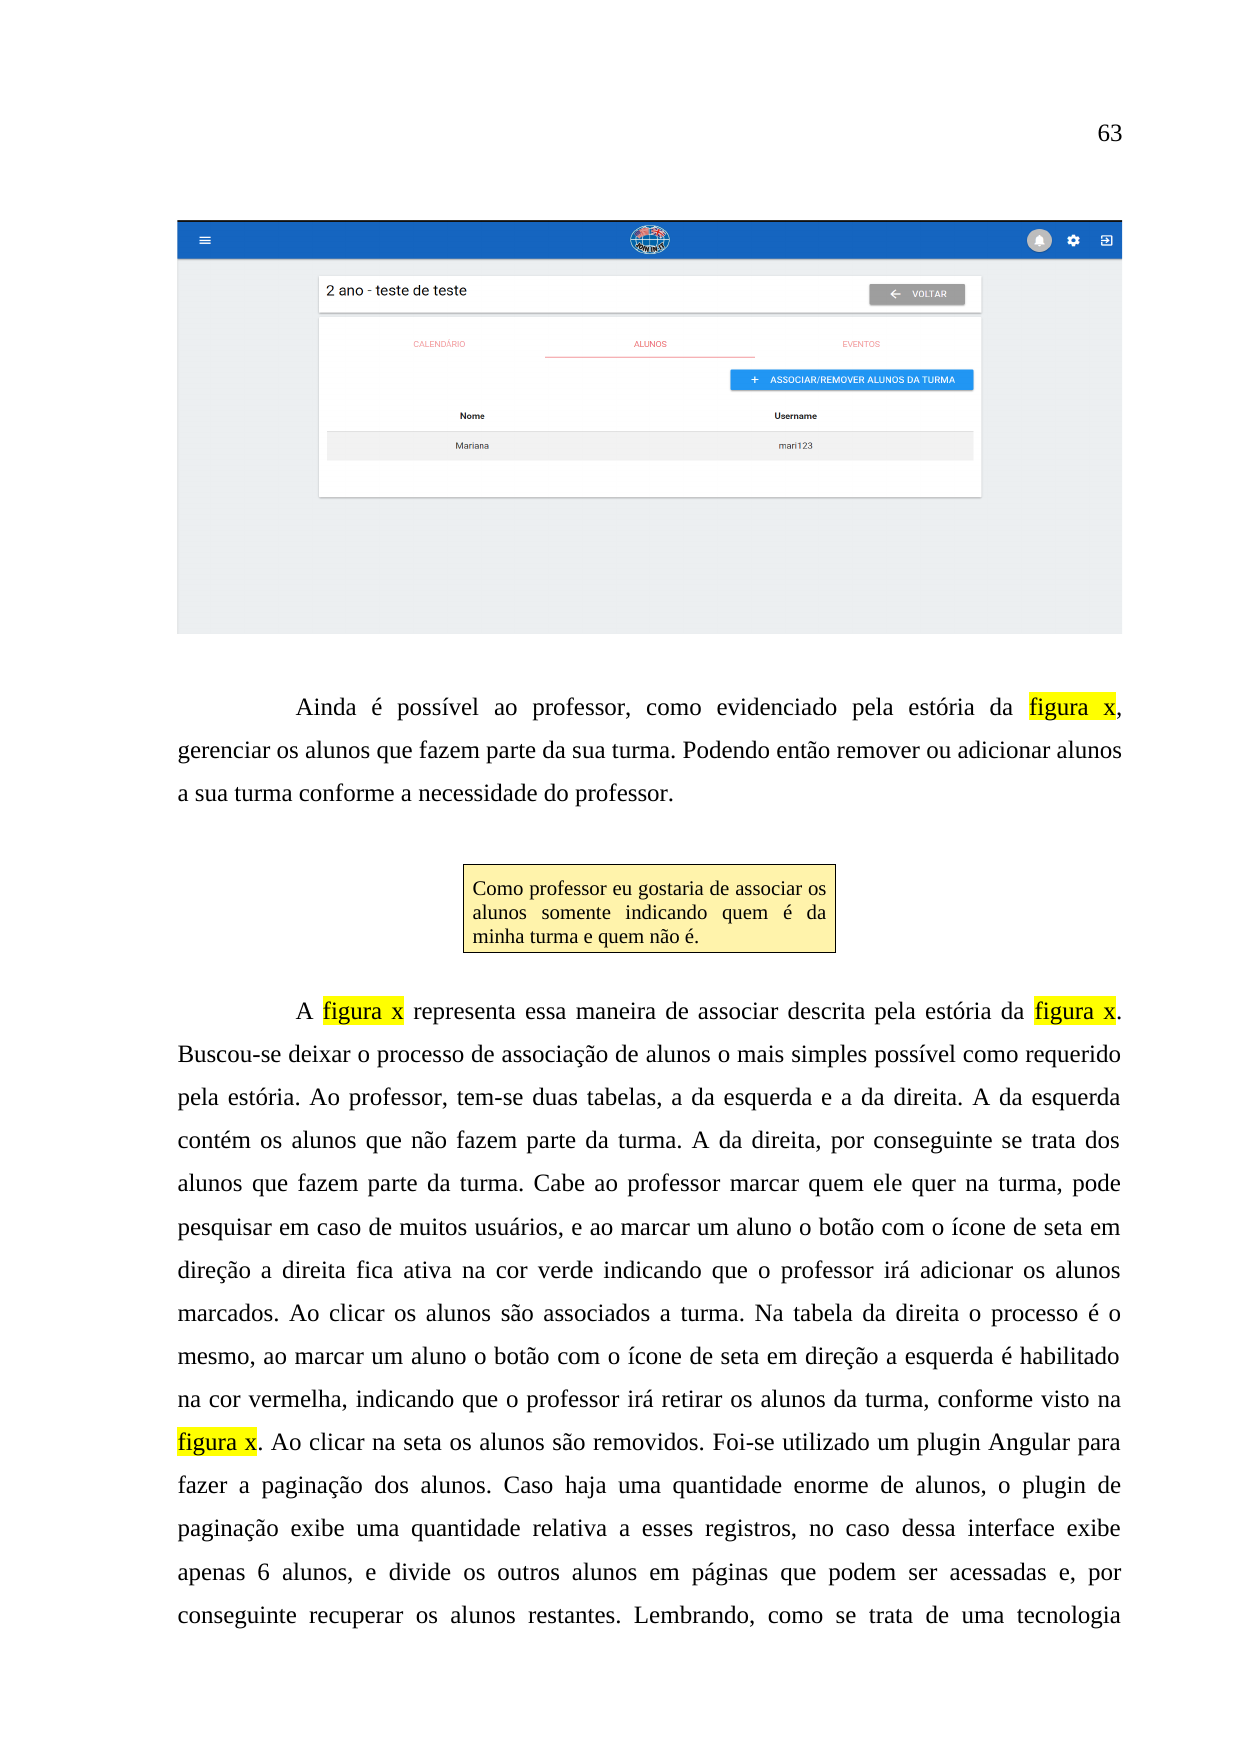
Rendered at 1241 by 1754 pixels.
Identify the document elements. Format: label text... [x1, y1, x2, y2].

picture [177, 220, 1123, 634]
text Como professor eu gostaria de associar os alunos somente indicando quem é da minha turma e quem não é. [464, 865, 835, 952]
text Ainda é possível ao professor, como evidenciado pela estória da figura x, gerenciar os alunos que fazem parte da sua turma. Podendo então remover ou adicionar alunos a sua turma conforme a necessidade do professor. [177, 692, 1122, 807]
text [177, 996, 1122, 1628]
